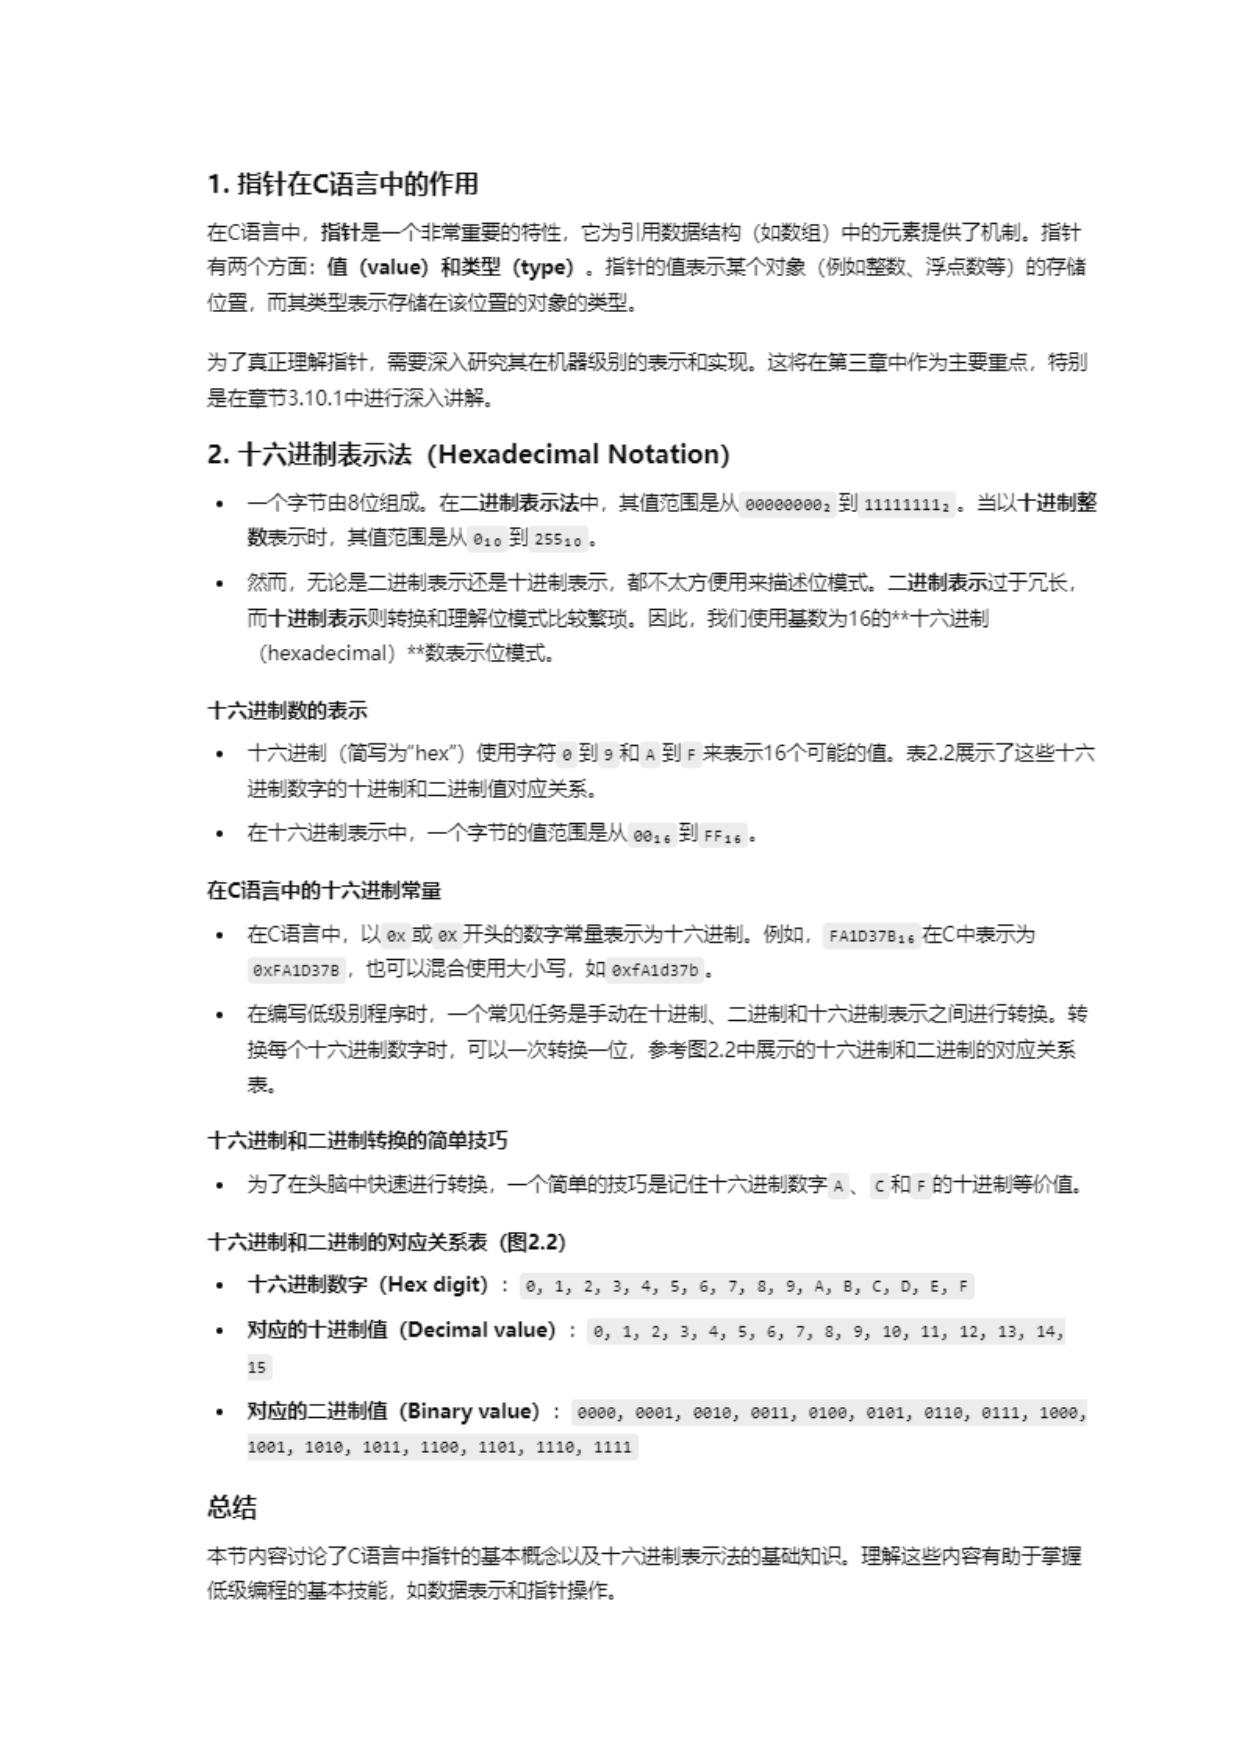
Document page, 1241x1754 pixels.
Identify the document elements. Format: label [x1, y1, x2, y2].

picture [187, 151, 1136, 1603]
